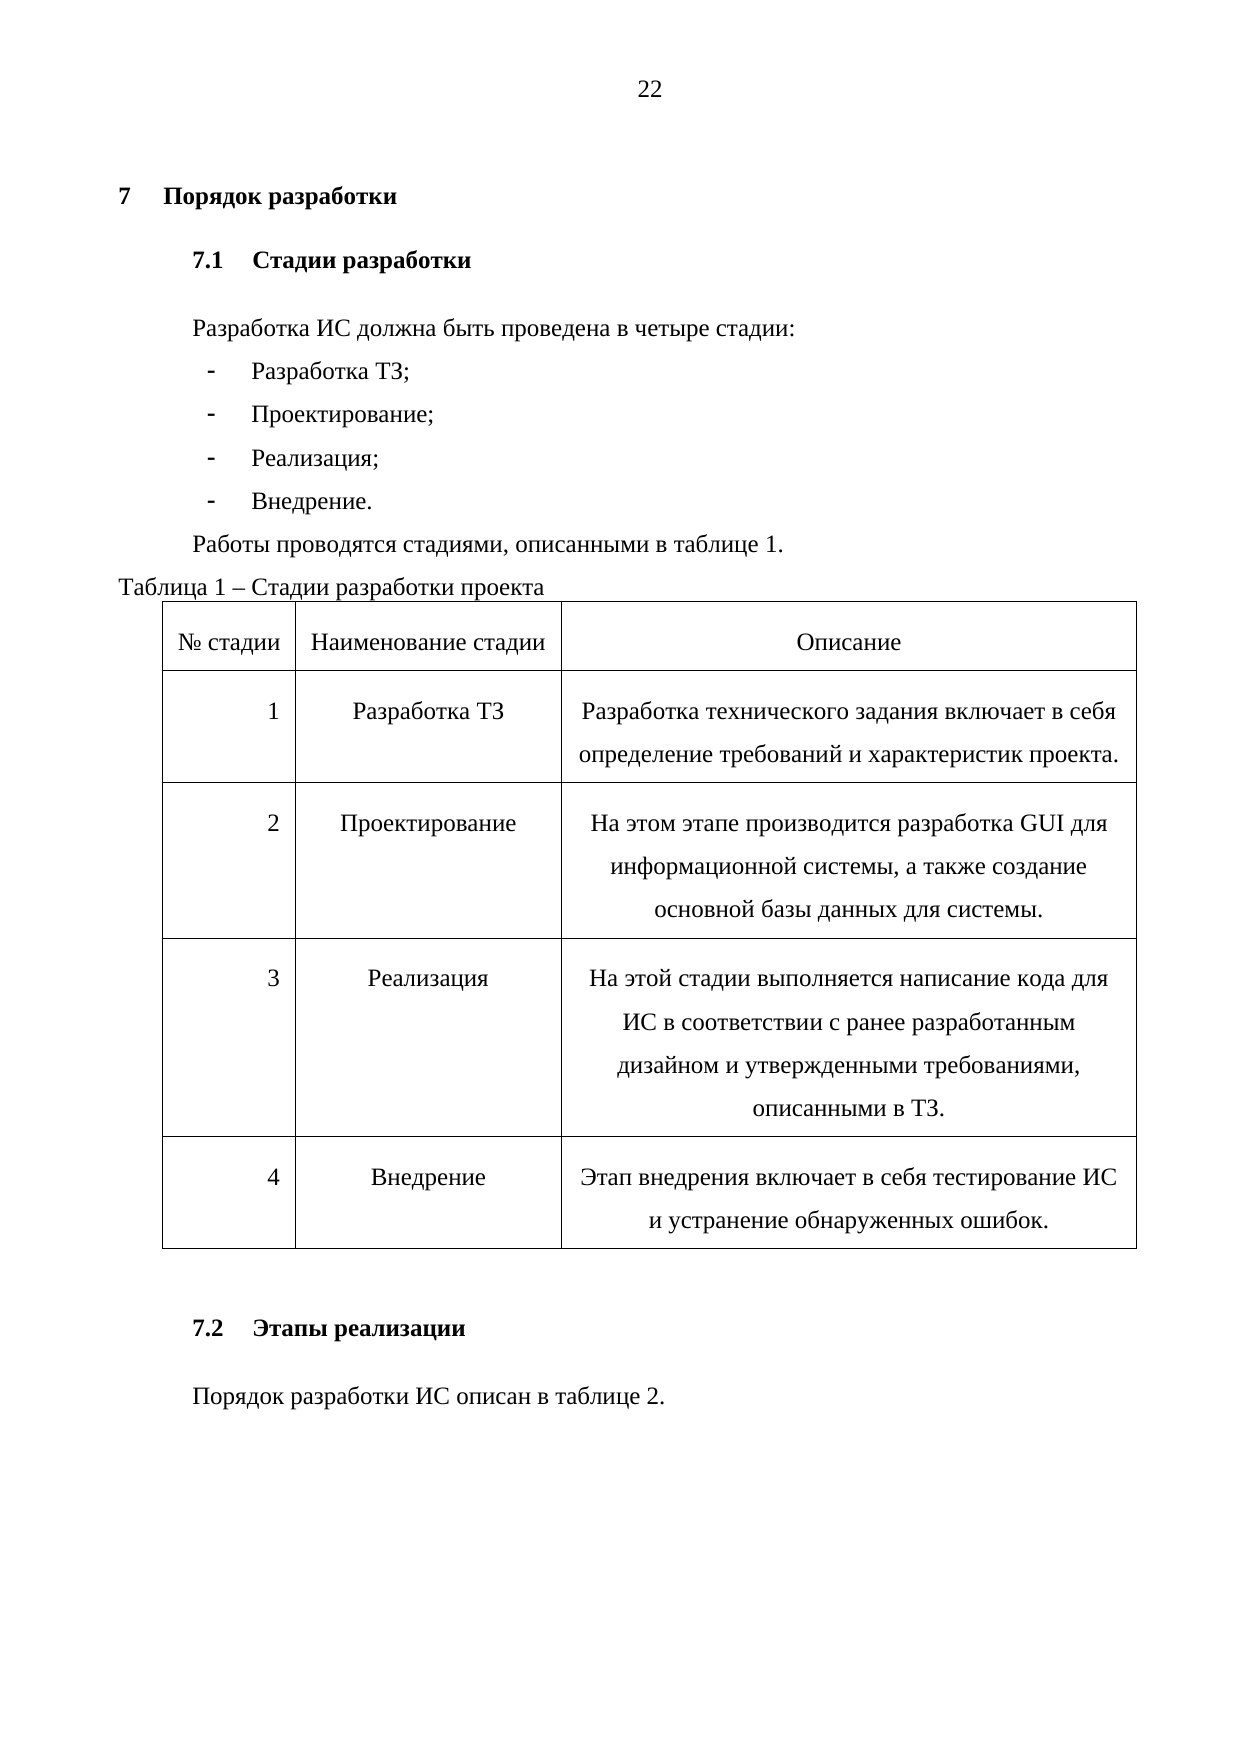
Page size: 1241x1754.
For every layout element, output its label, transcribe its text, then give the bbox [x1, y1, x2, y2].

list Работы проводятся стадиями, описанными в таблице 1. [118, 529, 1181, 558]
list Разработка ТЗ; [118, 356, 1181, 385]
text Порядок разработки ИС описан в таблице 2. [118, 1381, 1181, 1410]
table_cell Проектирование [296, 783, 561, 937]
text Разработка ИС должна быть проведена в четыре стадии: [118, 313, 1181, 342]
list Реализация; [118, 443, 1181, 471]
text Таблица 1 – Стадии разработки проекта [118, 572, 1181, 601]
table_cell Разработка технического задания включает в себя определение требований и характеристик проекта. [562, 671, 1136, 782]
table_header Наименование стадии [296, 602, 561, 670]
table_header Описание [562, 602, 1136, 670]
list Внедрение. [118, 486, 1181, 514]
subtitle Порядок разработки [118, 181, 1181, 210]
table_cell Реализация [296, 939, 561, 1136]
table_cell Разработка ТЗ [296, 671, 561, 782]
table_cell 2 [163, 783, 295, 937]
table_cell Внедрение [296, 1137, 561, 1248]
subtitle Стадии разработки [192, 245, 1181, 274]
table_cell 1 [163, 671, 295, 782]
table_cell На этой стадии выполняется написание кода для ИС в соответствии с ранее разработанным дизайном и утвержденными требованиями, описанными в ТЗ. [562, 939, 1136, 1136]
table_cell 4 [163, 1137, 295, 1248]
table_header № стадии [163, 602, 295, 670]
table_cell На этом этапе производится разработка GUI для информационной системы, а также создание основной базы данных для системы. [562, 783, 1136, 937]
list Проектирование; [118, 399, 1181, 428]
table_cell Этап внедрения включает в себя тестирование ИС и устранение обнаруженных ошибок. [562, 1137, 1136, 1248]
subtitle Этапы реализации [192, 1313, 1181, 1342]
table_cell 3 [163, 939, 295, 1136]
